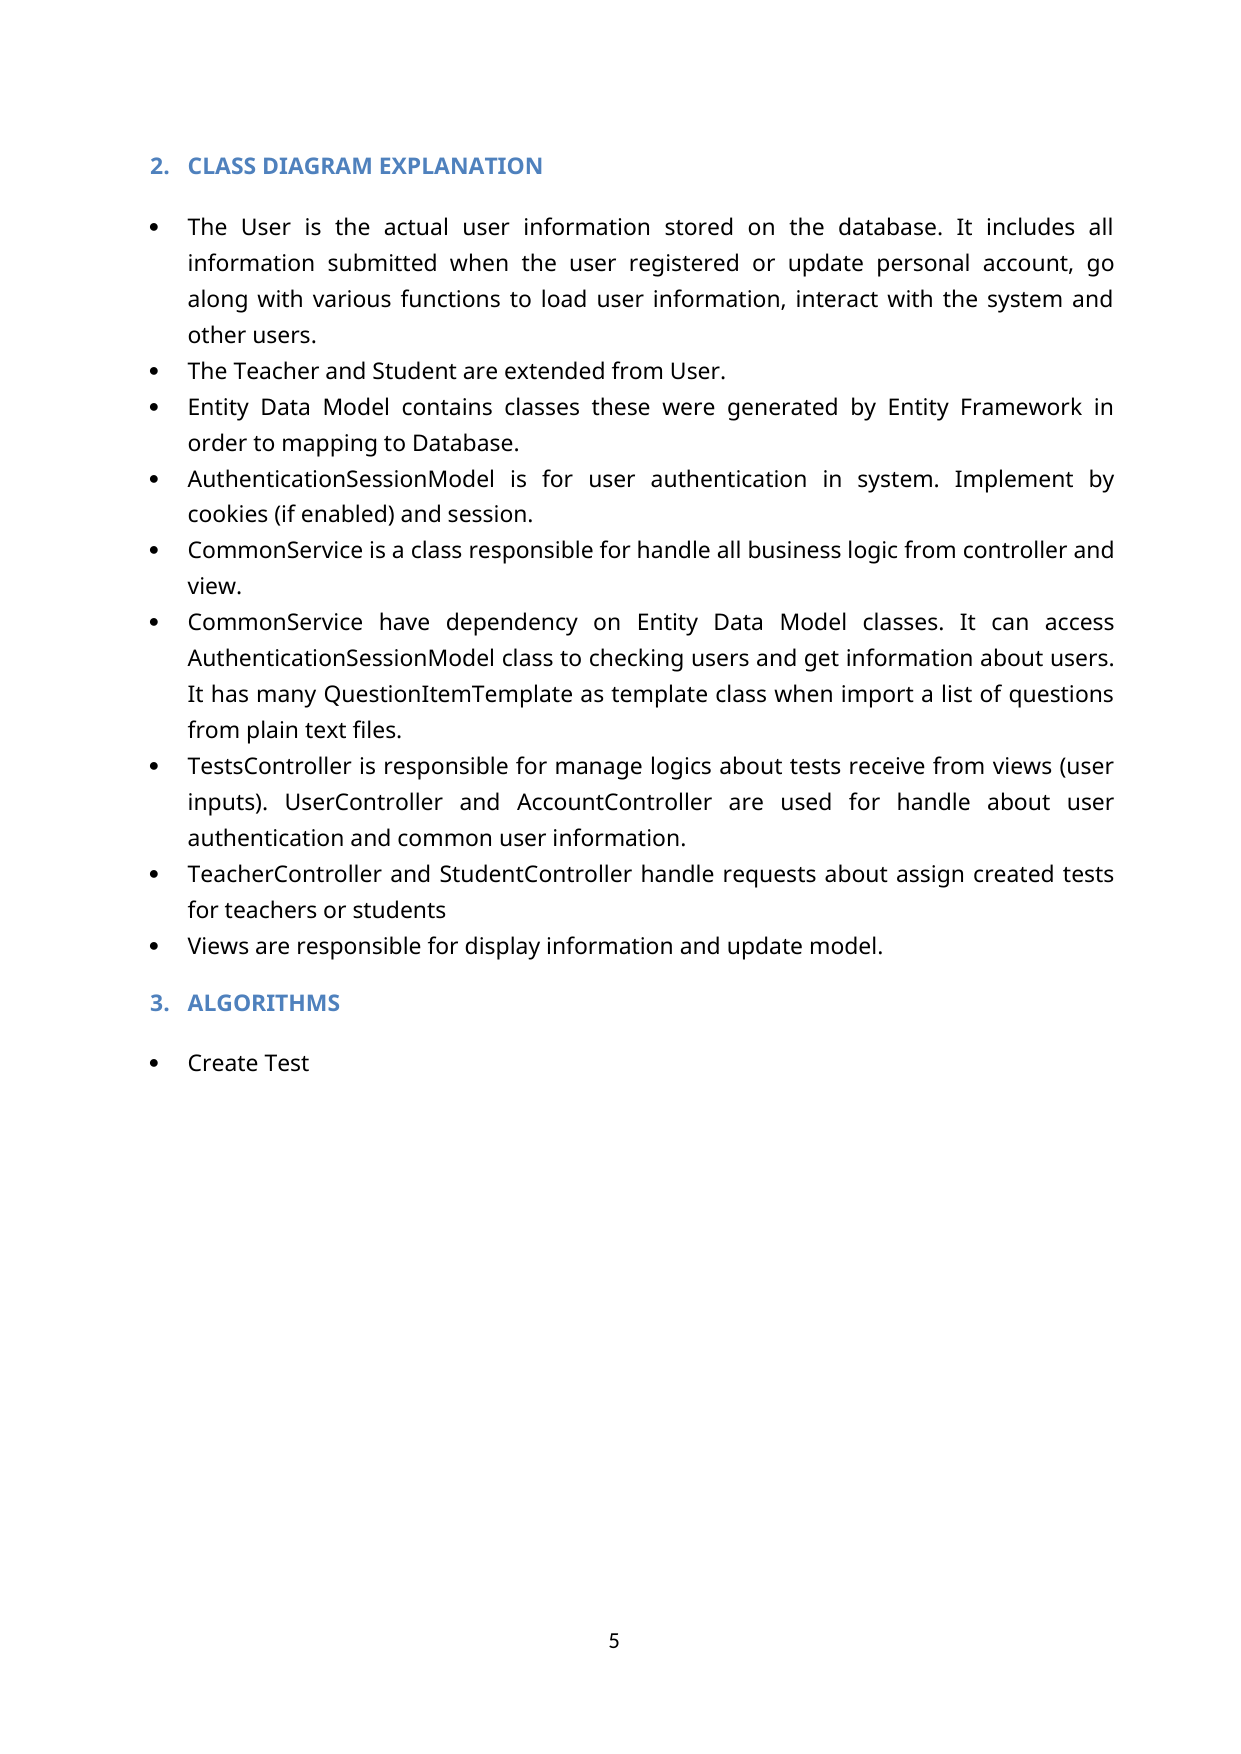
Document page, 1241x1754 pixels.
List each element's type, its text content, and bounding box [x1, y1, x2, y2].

list Views are responsible for display information and update model. [150, 930, 1115, 961]
list CommonService have dependency on Entity Data Model classes. It can access AuthenticationSessionModel class to checking users and get information about users. It has many QuestionItemTemplate as template class when import a list of questions from plain text files. [150, 606, 1115, 745]
list Entity Data Model contains classes these were generated by Entity Framework in order to mapping to Database. [150, 391, 1115, 458]
list AuthenticationSessionModel is for user authentication in system. Implement by cookies (if enabled) and session. [150, 462, 1115, 530]
list Create Test [150, 1047, 1115, 1079]
list The User is the actual user information stored on the database. It includes all information submitted when the user registered or update personal account, go along with various functions to load user information, interact with the system and other users. [150, 211, 1115, 350]
subtitle ALGORITHMS [150, 986, 1115, 1018]
list TeacherController and StudentController handle requests about assign created tests for teachers or students [150, 858, 1115, 925]
subtitle CLASS DIAGRAM EXPLANATION [150, 150, 1115, 181]
list TestsController is responsible for manage logics about tests receive from views (user inputs). UserController and AccountController are used for handle about user authentication and common user information. [150, 750, 1115, 853]
list The Teacher and Student are extended from User. [150, 355, 1115, 386]
list CommonService is a class responsible for handle all business logic from controller and view. [150, 534, 1115, 602]
